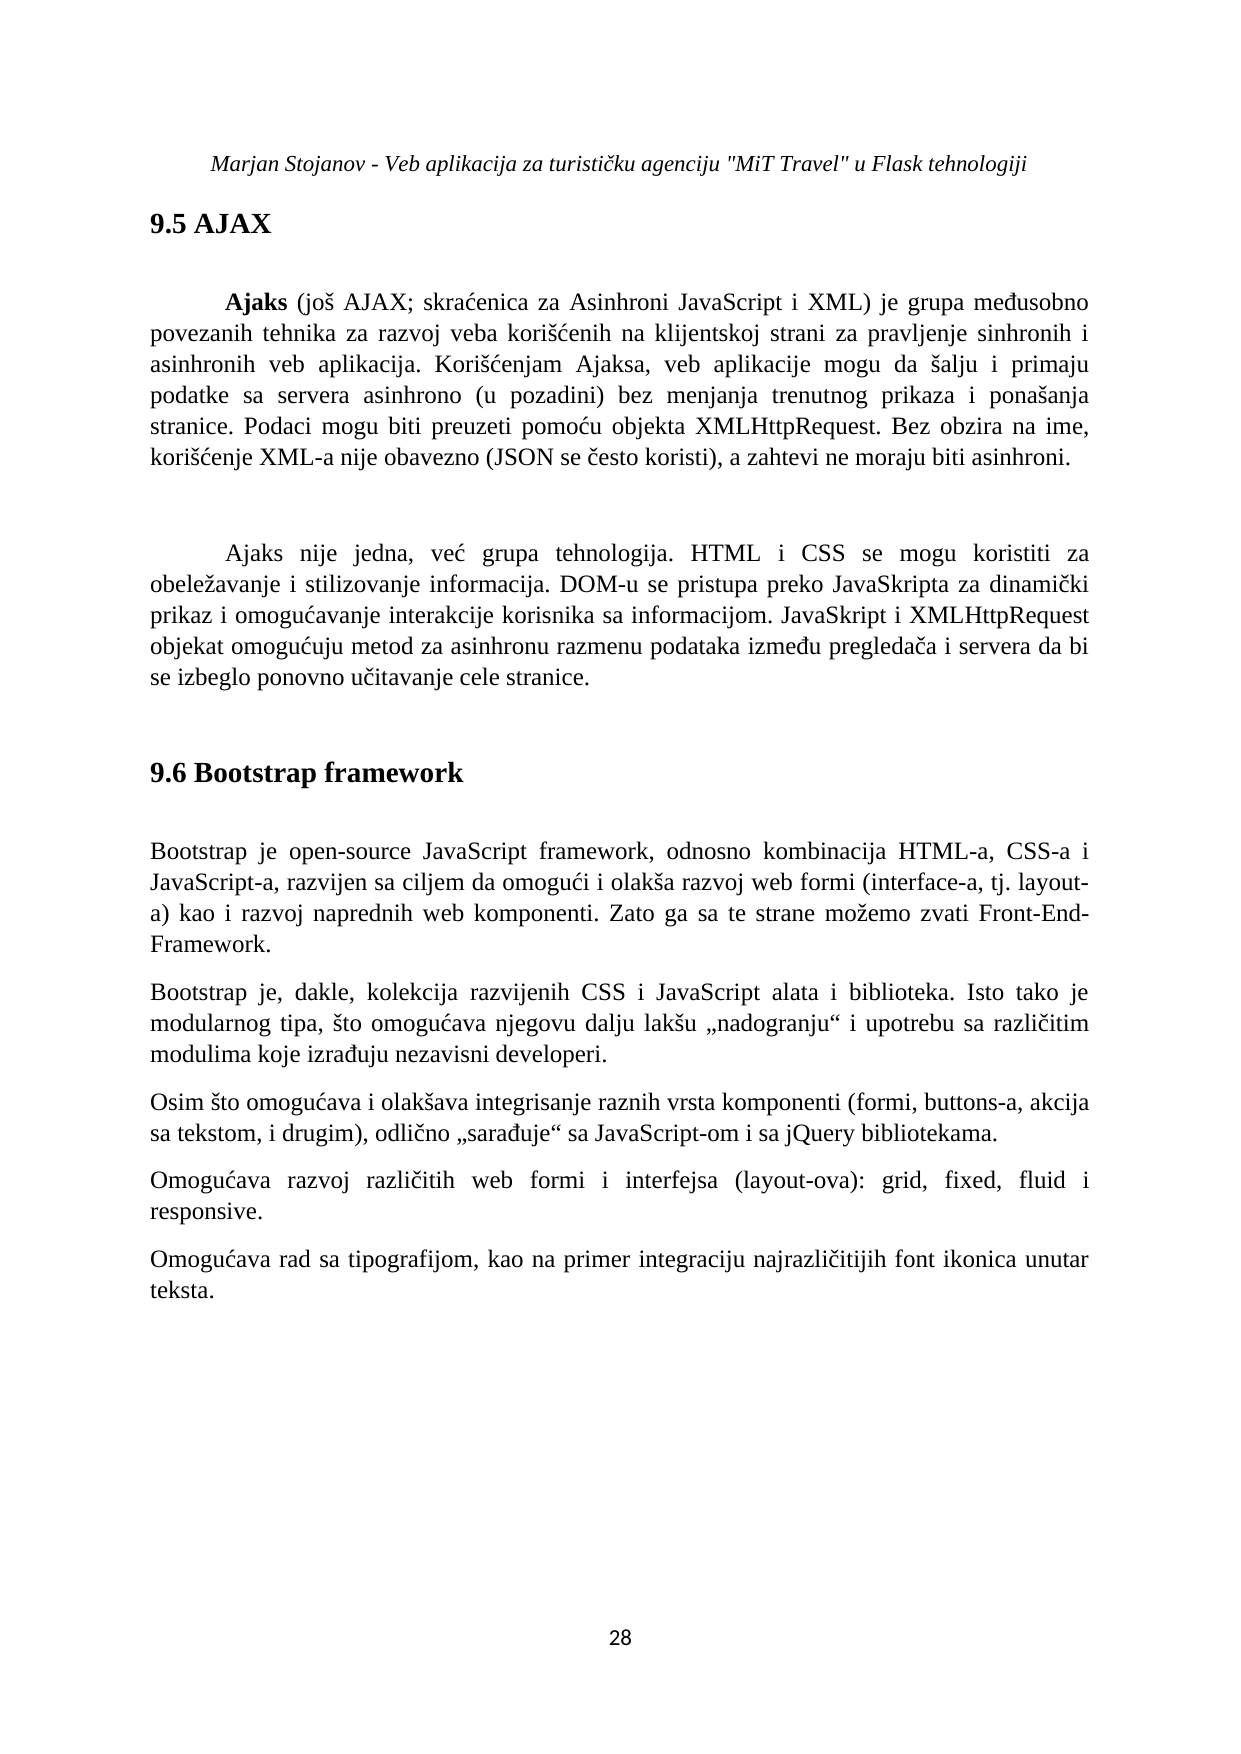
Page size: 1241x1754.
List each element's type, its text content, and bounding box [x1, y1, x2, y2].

subtitle 9.6 Bootstrap framework [150, 755, 1090, 788]
text Osim što omogućava i olakšava integrisanje raznih vrsta komponenti (formi, buttons-a, akcija sa tekstom, i drugim), odlično „sarađuje“ sa JavaScript-om i sa jQuery bibliotekama. [150, 1087, 1090, 1146]
text Bootstrap je open-source JavaScript framework, odnosno kombinacija HTML-a, CSS-a i JavaScript-a, razvijen sa ciljem da omogući i olakša razvoj web formi (interface-a, tj. layout-a) kao i razvoj naprednih web komponenti. Zato ga sa te strane možemo zvati Front-End-Framework. [150, 836, 1090, 958]
subtitle 9.5 AJAX [150, 206, 1090, 239]
text Ajaks (još AJAX; skraćenica za Asinhroni JavaScript i XML) je grupa međusobno povezanih tehnika za razvoj veba korišćenih na klijentskoj strani za pravljenje sinhronih i asinhronih veb aplikacija. Korišćenjam Ajaksa, veb aplikacije mogu da šalju i primaju podatke sa servera asinhrono (u pozadini) bez menjanja trenutnog prikaza i ponašanja stranice. Podaci mogu biti preuzeti pomoću objekta XMLHttpRequest. Bez obzira na ime, korišćenje XML-a nije obavezno (JSON se često koristi), a zahtevi ne moraju biti asinhroni. [150, 287, 1090, 471]
text Ajaks nije jedna, već grupa tehnologija. HTML i CSS se mogu koristiti za obeležavanje i stilizovanje informacija. DOM-u se pristupa preko JavaSkripta za dinamički prikaz i omogućavanje interakcije korisnika sa informacijom. JavaSkript i XMLHttpRequest objekat omogućuju metod za asinhronu razmenu podataka između pregledača i servera da bi se izbeglo ponovno učitavanje cele stranice. [150, 538, 1090, 691]
text Bootstrap je, dakle, kolekcija razvijenih CSS i JavaScript alata i biblioteka. Isto tako je modularnog tipa, što omogućava njegovu dalju lakšu „nadogranju“ i upotrebu sa različitim modulima koje izrađuju nezavisni developeri. [150, 977, 1090, 1068]
text Omogućava razvoj različitih web formi i interfejsa (layout-ova): grid, fixed, fluid i responsive. [150, 1165, 1090, 1225]
text Omogućava rad sa tipografijom, kao na primer integraciju najrazličitijih font ikonica unutar teksta. [150, 1244, 1090, 1304]
